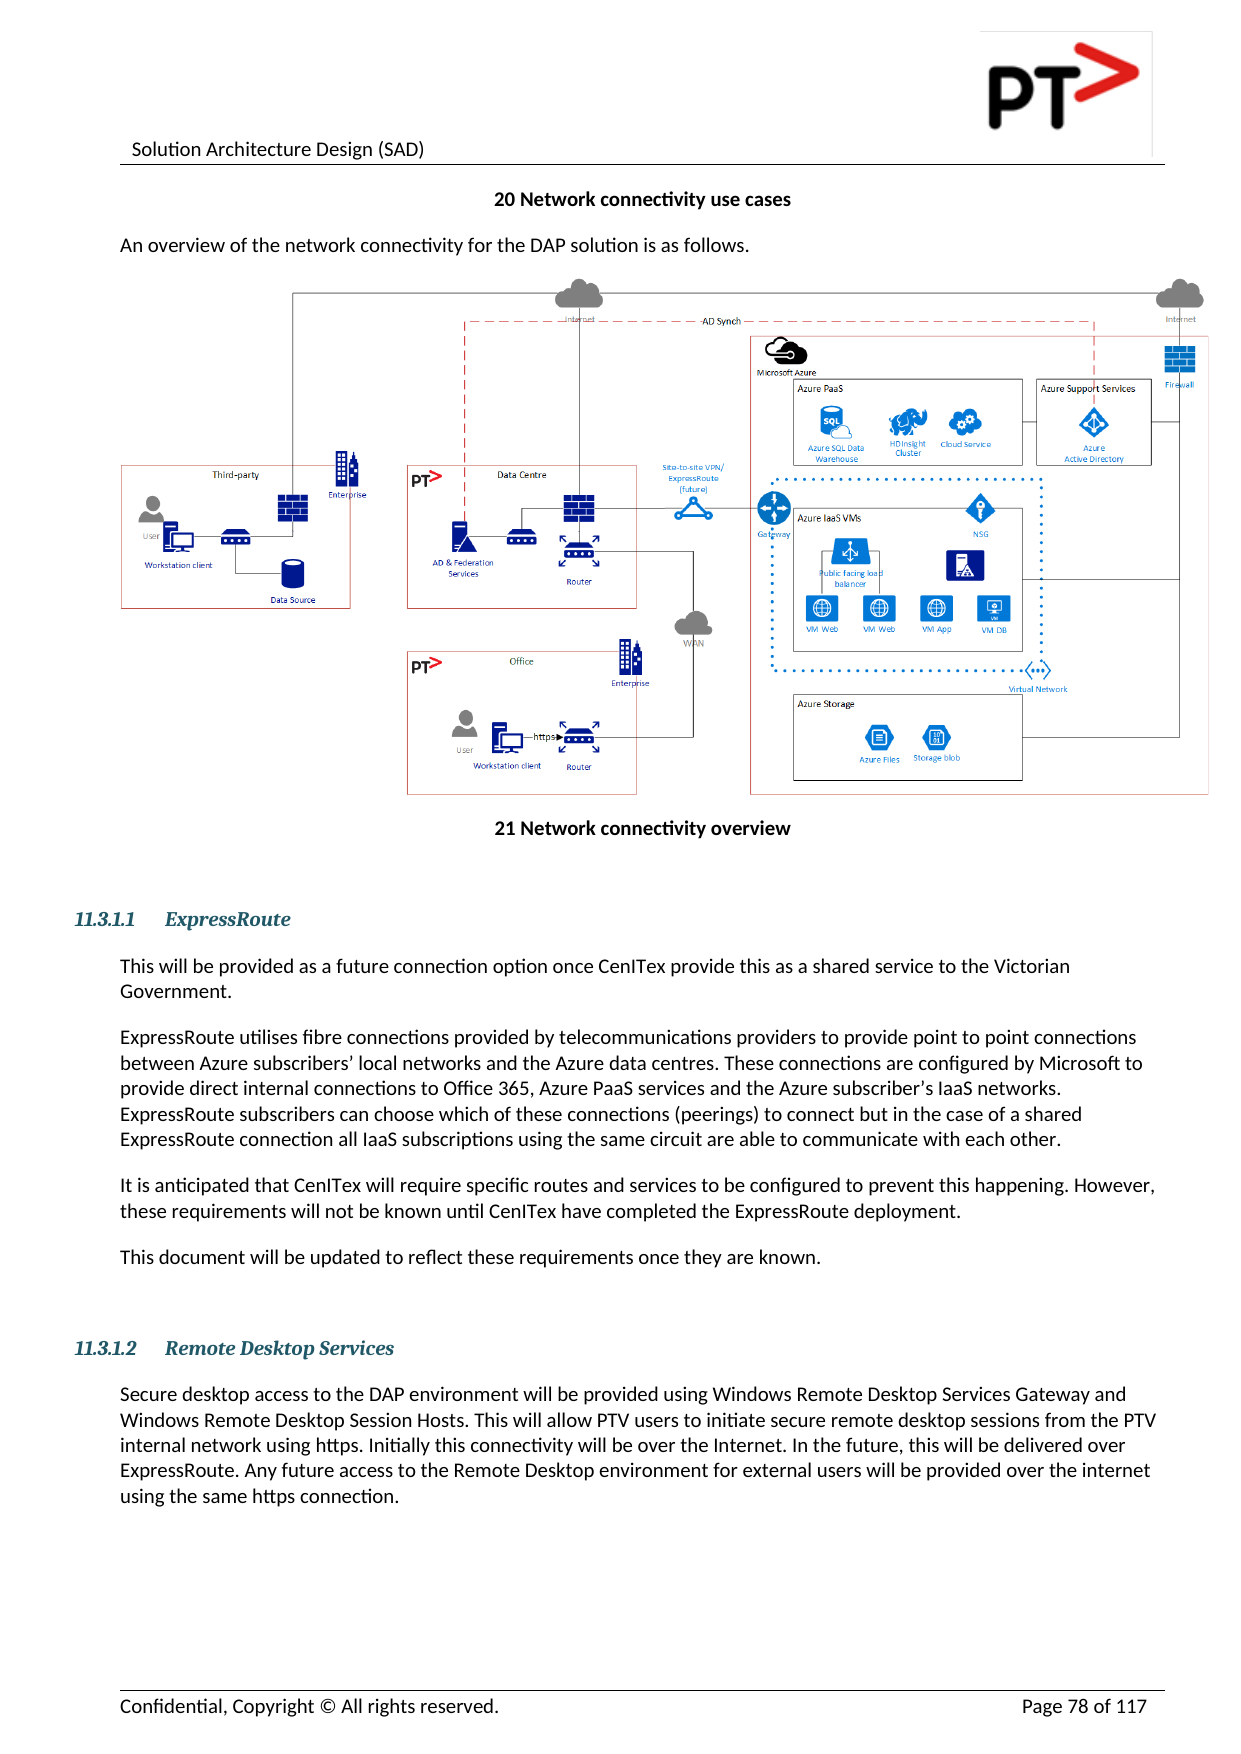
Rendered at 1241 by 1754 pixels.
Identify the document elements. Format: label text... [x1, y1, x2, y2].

picture [120, 278, 1209, 795]
text Secure desktop access to the DAP environment will be provided using Windows Remote Desktop Services Gateway and Windows Remote Desktop Session Hosts. This will allow PTV users to initiate secure remote desktop sessions from the PTV internal network using https. Initially this connectivity will be over the Internet. In the future, this will be delivered over ExpressRoute. Any future access to the Remote Desktop environment for external users will be provided over the internet using the same https connection. [120, 1381, 1165, 1508]
text 20 Network connectivity use cases [120, 186, 1165, 211]
picture [980, 30, 1154, 157]
text It is anticipated that CenITex will require specific routes and services to be configured to prevent this happening. However, these requirements will not be known until CenITex have completed the ExpressRoute deployment. [120, 1172, 1165, 1223]
text ExpressRoute utilises fibre connections provided by telecommunications providers to provide point to point connections between Azure subscribers’ local networks and the Azure data centres. These connections are configured by Microsoft to provide direct internal connections to Office 365, Azure PaaS services and the Azure subscriber’s IaaS networks. ExpressRoute subscribers can choose which of these connections (peerings) to connect but in the case of a shared ExpressRoute connection all IaaS subscriptions using the same circuit are able to communicate with each other. [120, 1024, 1165, 1152]
text This will be provided as a future connection option once CenITex provide this as a shared service to the Victorian Government. [120, 953, 1165, 1004]
subtitle Remote Desktop Services [75, 1337, 1165, 1361]
text 21 Network connectivity overview [120, 816, 1165, 841]
subtitle ExpressRoute [75, 908, 1165, 932]
text This document will be updated to reflect these requirements once they are known. [120, 1244, 1165, 1269]
text An overview of the network connectivity for the DAP solution is as follows. [120, 232, 1165, 257]
